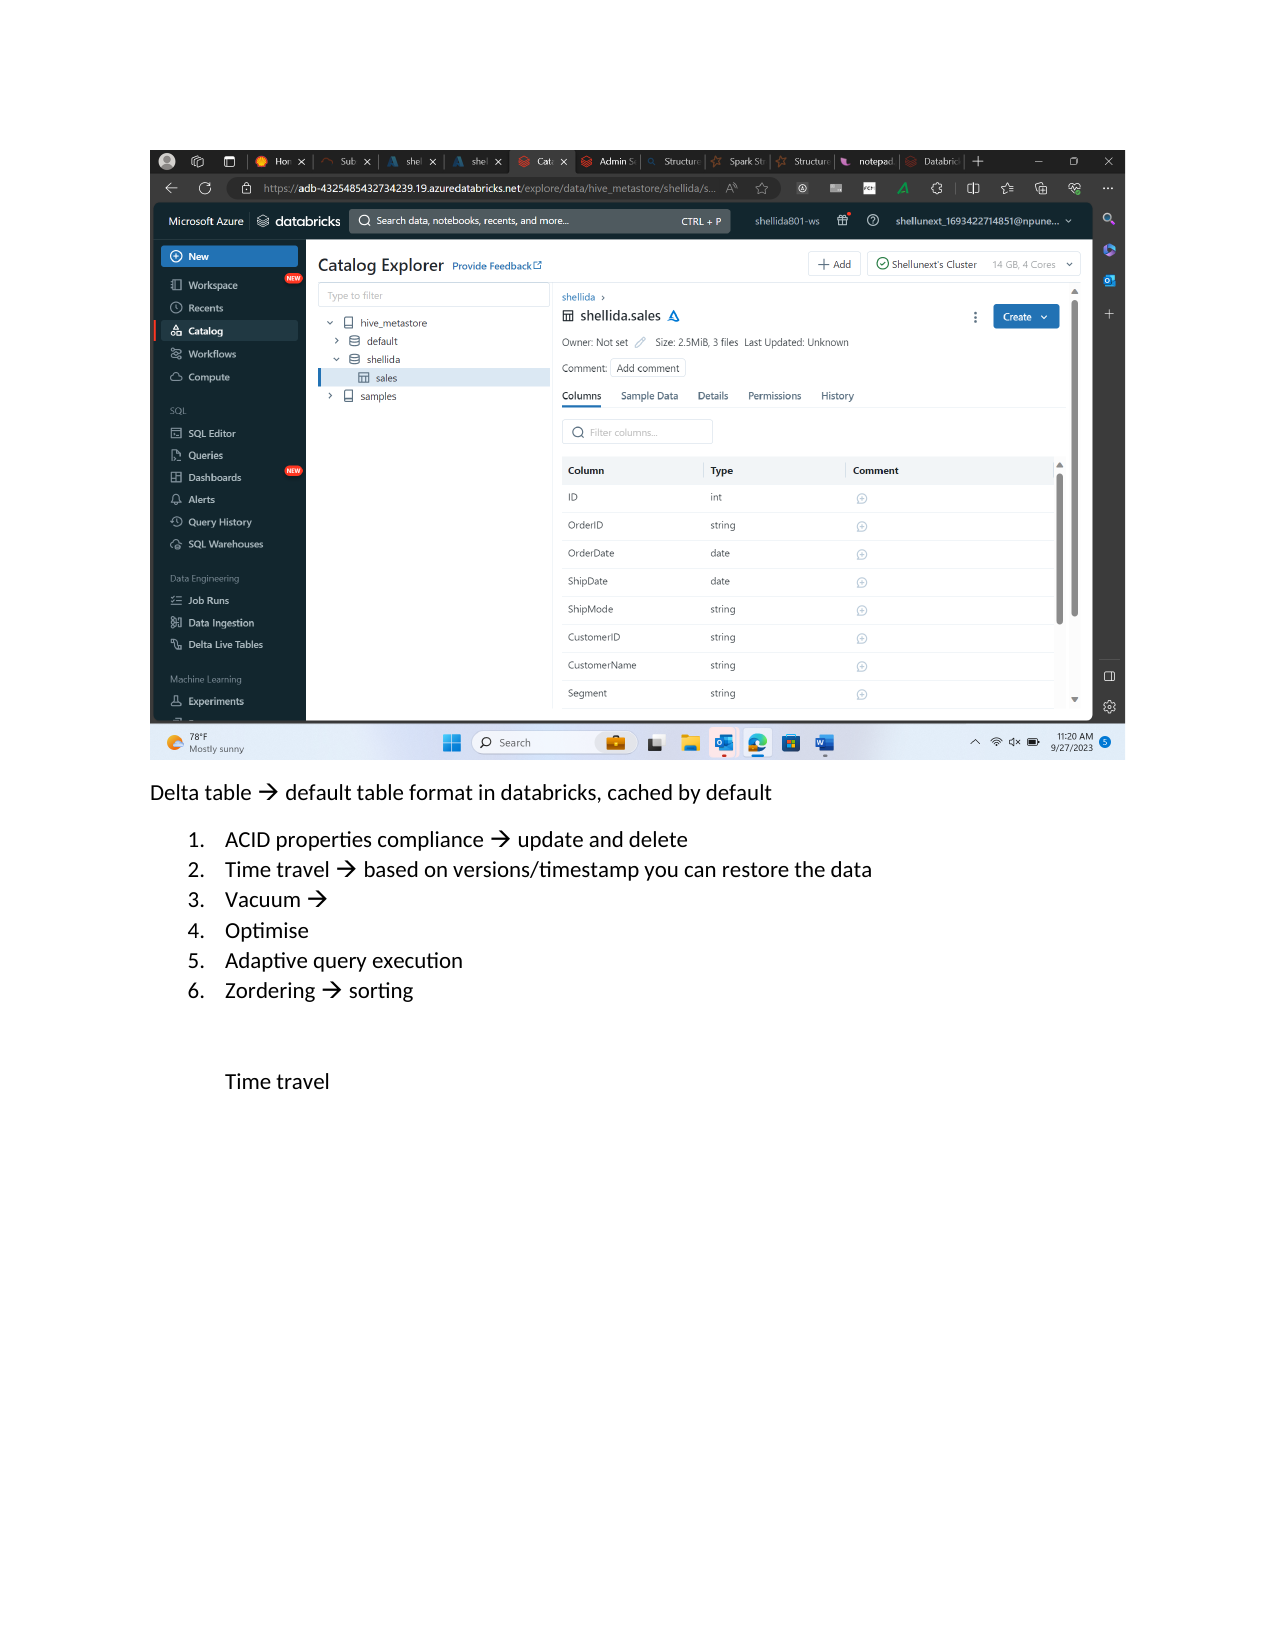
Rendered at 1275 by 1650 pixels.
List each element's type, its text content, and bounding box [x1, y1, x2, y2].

list ACID properties compliance update and delete [187, 825, 1125, 853]
list Zordering sorting [187, 976, 1125, 1004]
picture [150, 150, 1125, 760]
list Time travel based on versions/timestamp you can restore the data [187, 855, 1125, 883]
list Optimise [187, 916, 1125, 944]
list Vacuum [187, 886, 1125, 913]
list Time travel [225, 1067, 1125, 1095]
list Adaptive query execution [187, 946, 1125, 974]
text Delta table default table format in databricks, cached by default [150, 778, 1125, 806]
